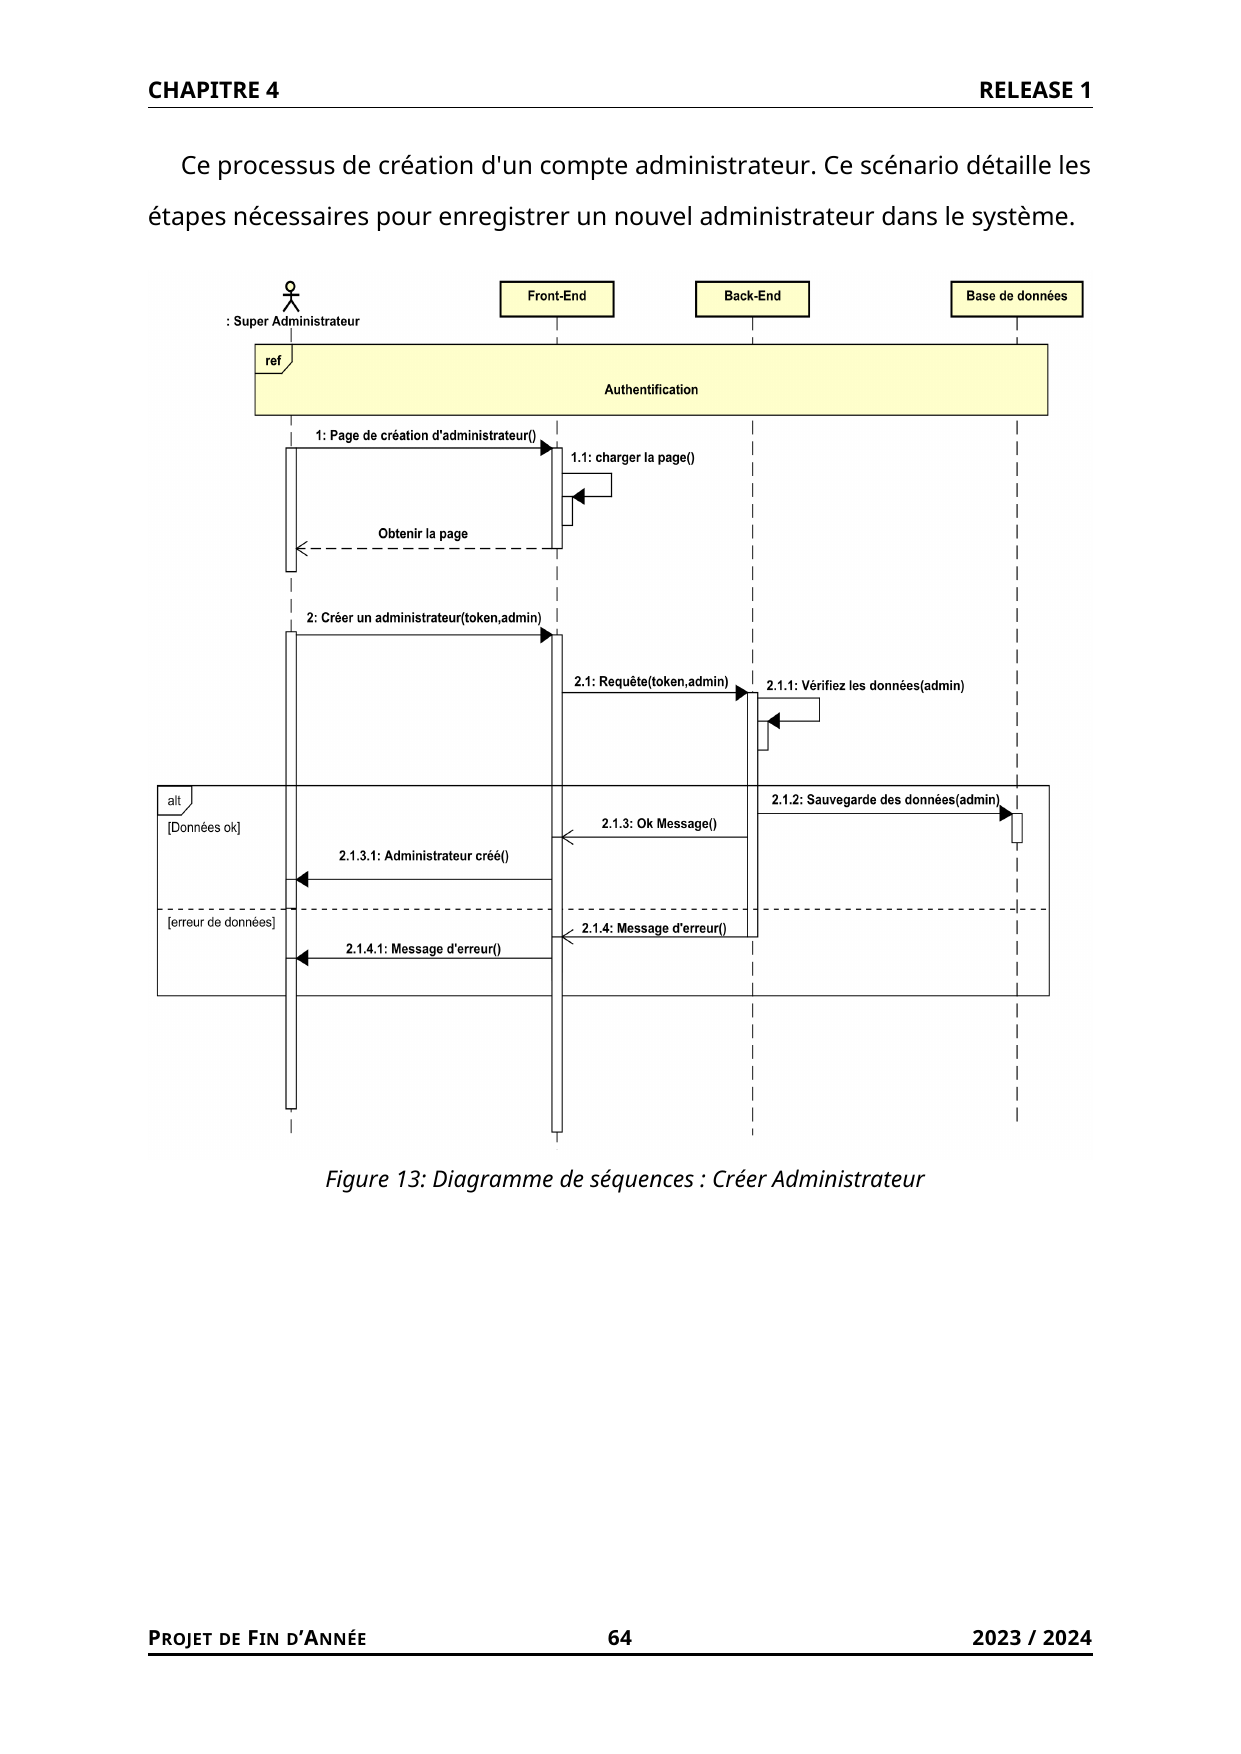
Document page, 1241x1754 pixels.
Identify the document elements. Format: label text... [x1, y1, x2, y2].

text Ce processus de création d'un compte administrateur. Ce scénario détaille les étapes nécessaires pour enregistrer un nouvel administrateur dans le système. [148, 148, 1093, 233]
picture [147, 270, 1093, 1160]
